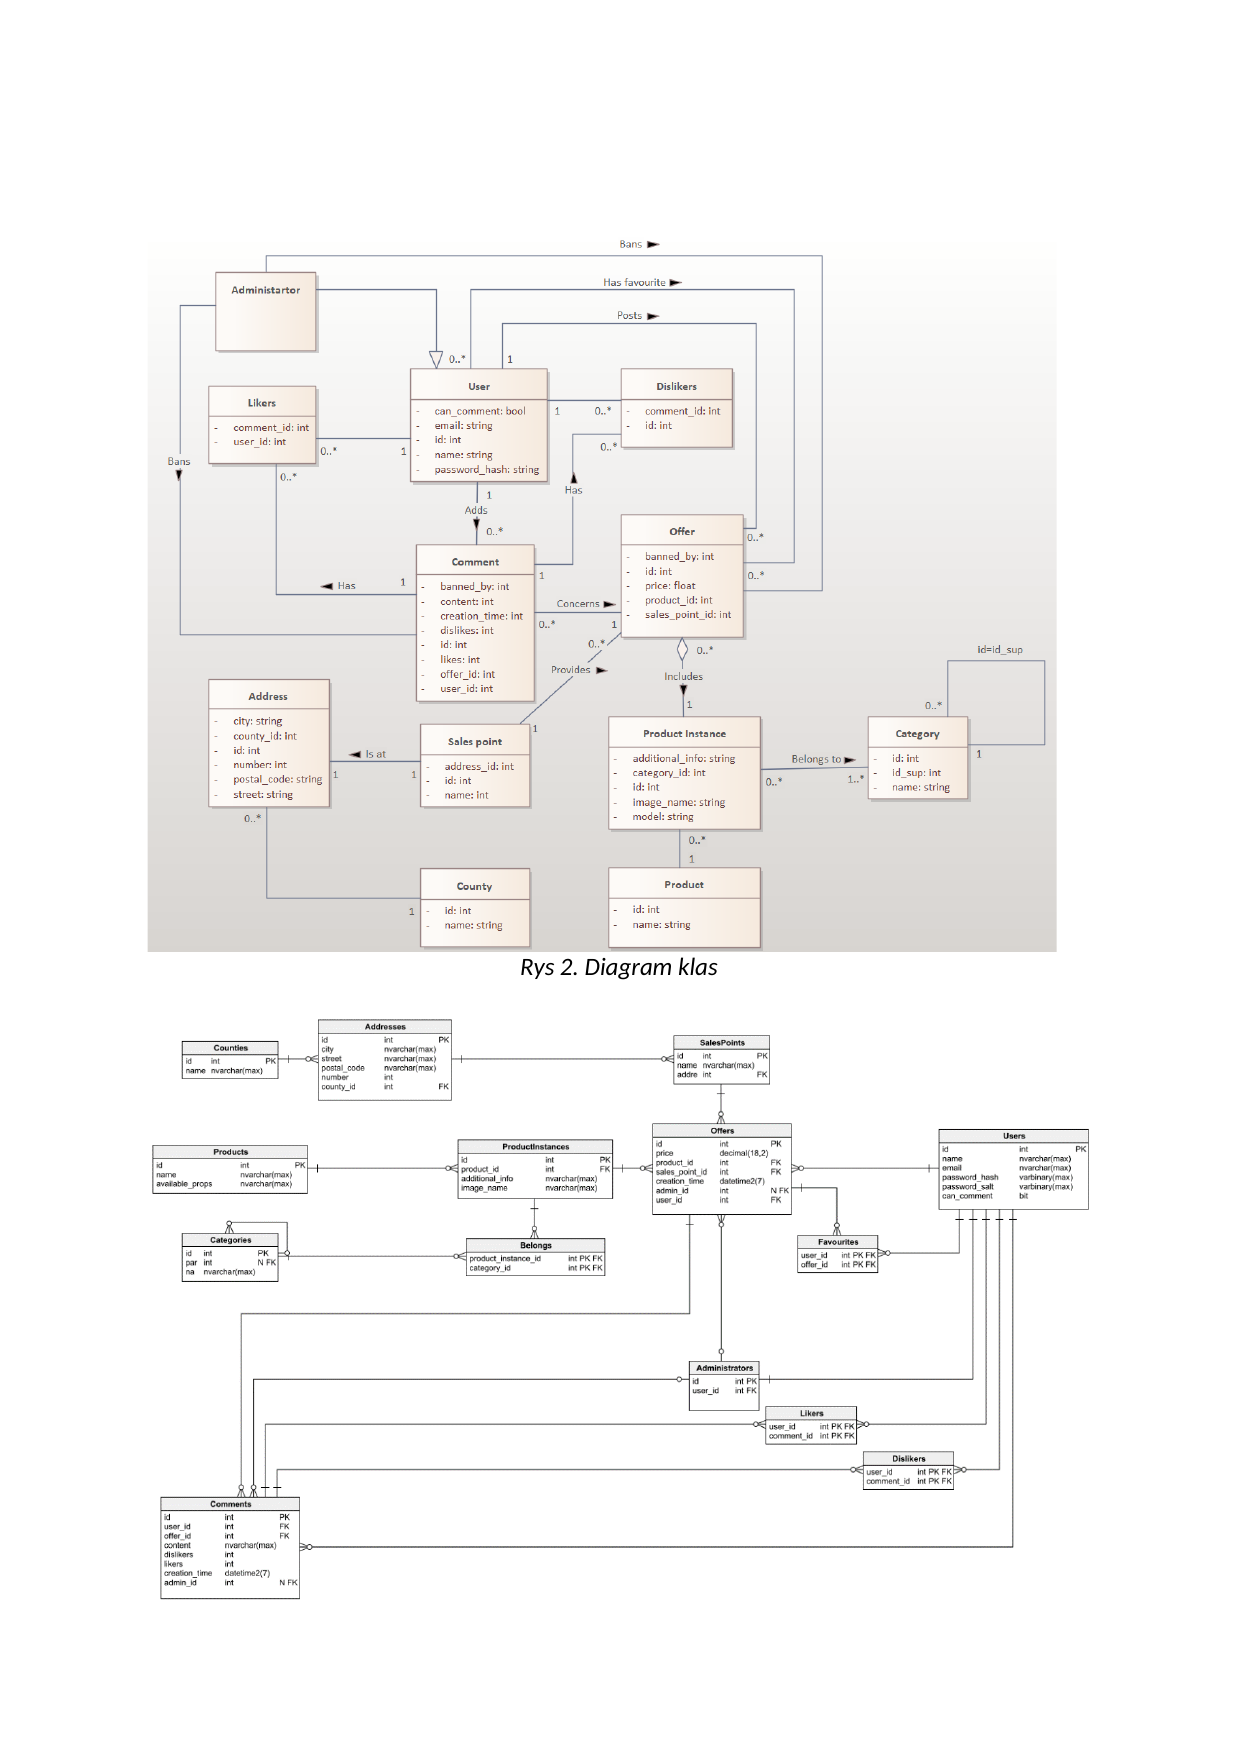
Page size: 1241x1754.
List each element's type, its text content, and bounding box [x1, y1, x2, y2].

picture [139, 1006, 1101, 1638]
picture [147, 235, 1057, 952]
